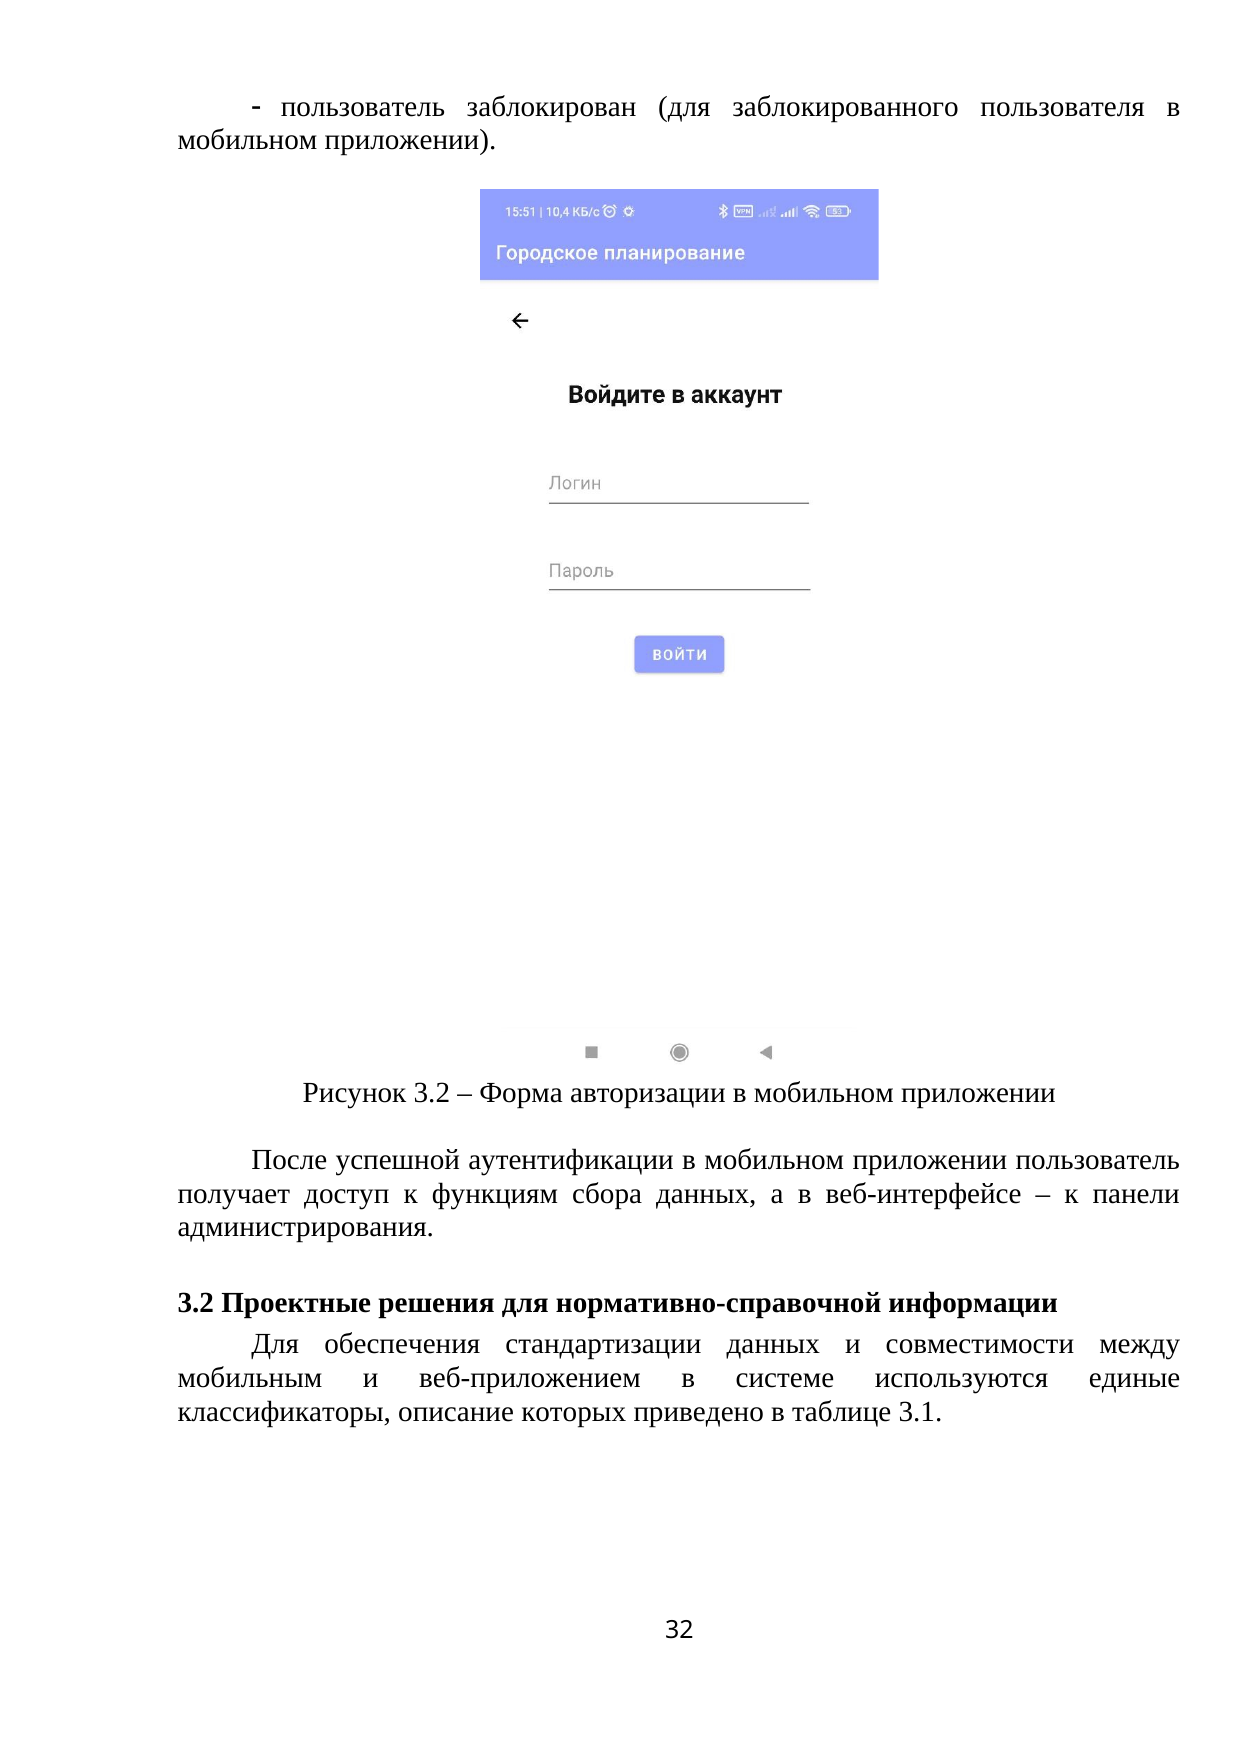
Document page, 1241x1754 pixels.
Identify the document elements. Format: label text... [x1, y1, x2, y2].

text 3.2 Проектные решения для нормативно-справочной информации [177, 1285, 1181, 1318]
picture [480, 189, 879, 1076]
text Рисунок 3.2 – Форма авторизации в мобильном приложении [177, 1075, 1181, 1109]
text После успешной аутентификации в мобильном приложении пользователь получает доступ к функциям сбора данных, а в веб-интерфейсе – к панели администрирования. [177, 1142, 1181, 1243]
text пользователь заблокирован (для заблокированного пользователя в мобильном приложении). [177, 89, 1181, 156]
text Для обеспечения стандартизации данных и совместимости между мобильным и веб-приложением в системе используются единые классификаторы, описание которых приведено в таблице 3.1. [177, 1327, 1181, 1427]
